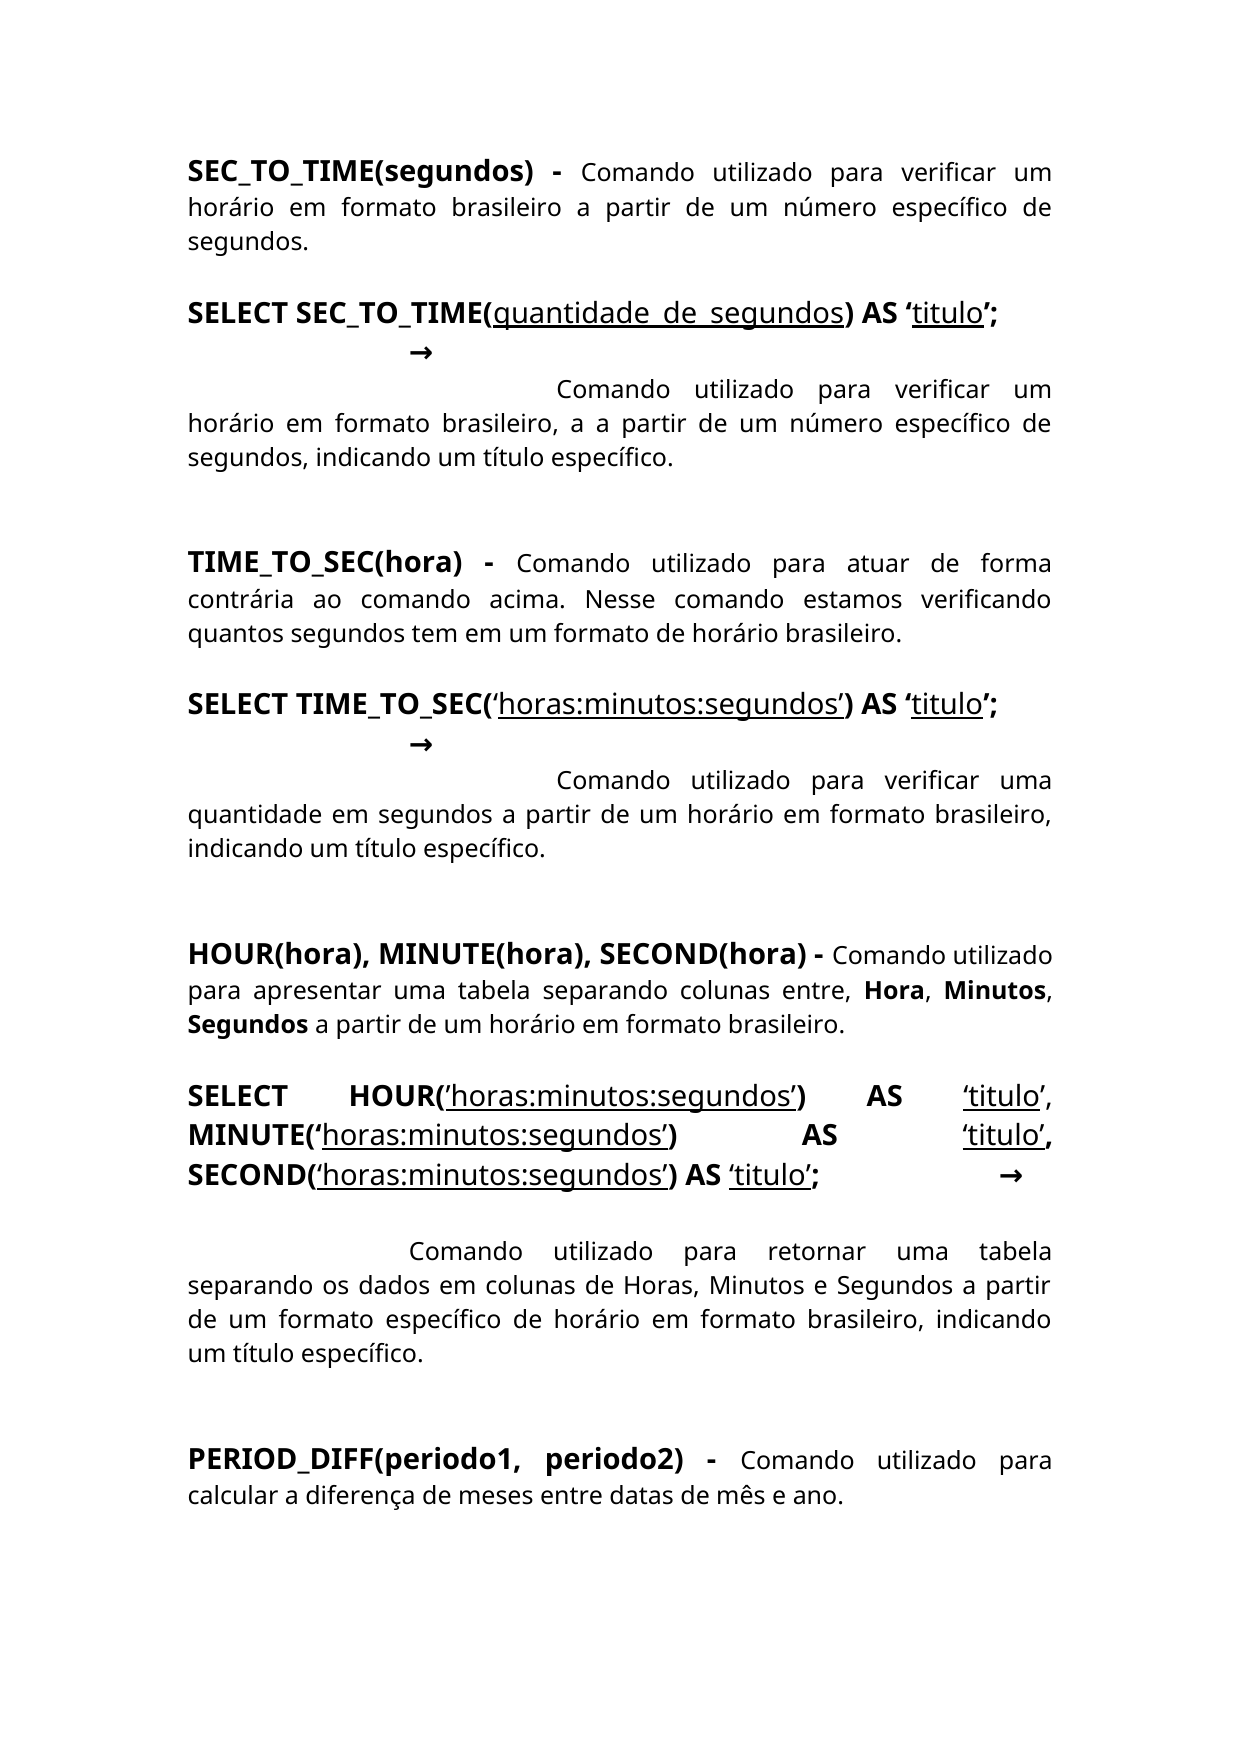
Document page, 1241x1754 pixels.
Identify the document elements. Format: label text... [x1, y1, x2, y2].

text SELECT TIME_TO_SEC(‘horas:minutos:segundos’) AS ‘titulo’; → [187, 683, 1053, 763]
text TIME_TO_SEC(hora) - Comando utilizado para atuar de forma contrária ao comando acima. Nesse comando estamos verificando quantos segundos tem em um formato de horário brasileiro. [187, 542, 1053, 649]
text Comando utilizado para verificar um horário em formato brasileiro, a a partir de um número específico de segundos, indicando um título específico. [187, 371, 1053, 473]
text SELECT HOUR(’horas:minutos:segundos’) AS ‘titulo’, MINUTE(‘horas:minutos:segundos’) AS ‘titulo’, SECOND(‘horas:minutos:segundos’) AS ‘titulo’; → [187, 1075, 1053, 1194]
text PERIOD_DIFF(periodo1, periodo2) - Comando utilizado para calcular a diferença de meses entre datas de mês e ano. [187, 1438, 1053, 1512]
text HOUR(hora), MINUTE(hora), SECOND(hora) - Comando utilizado para apresentar uma tabela separando colunas entre, Hora, Minutos, Segundos a partir de um horário em formato brasileiro. [187, 933, 1053, 1041]
text Comando utilizado para retornar uma tabela separando os dados em colunas de Horas, Minutos e Segundos a partir de um formato específico de horário em formato brasileiro, indicando um título específico. [187, 1234, 1053, 1370]
text SEC_TO_TIME(segundos) - Comando utilizado para verificar um horário em formato brasileiro a partir de um número específico de segundos. [187, 150, 1053, 258]
text SELECT SEC_TO_TIME(quantidade_de_segundos) AS ‘titulo’; → [187, 292, 1053, 371]
text Comando utilizado para verificar uma quantidade em segundos a partir de um horário em formato brasileiro, indicando um título específico. [187, 763, 1053, 865]
